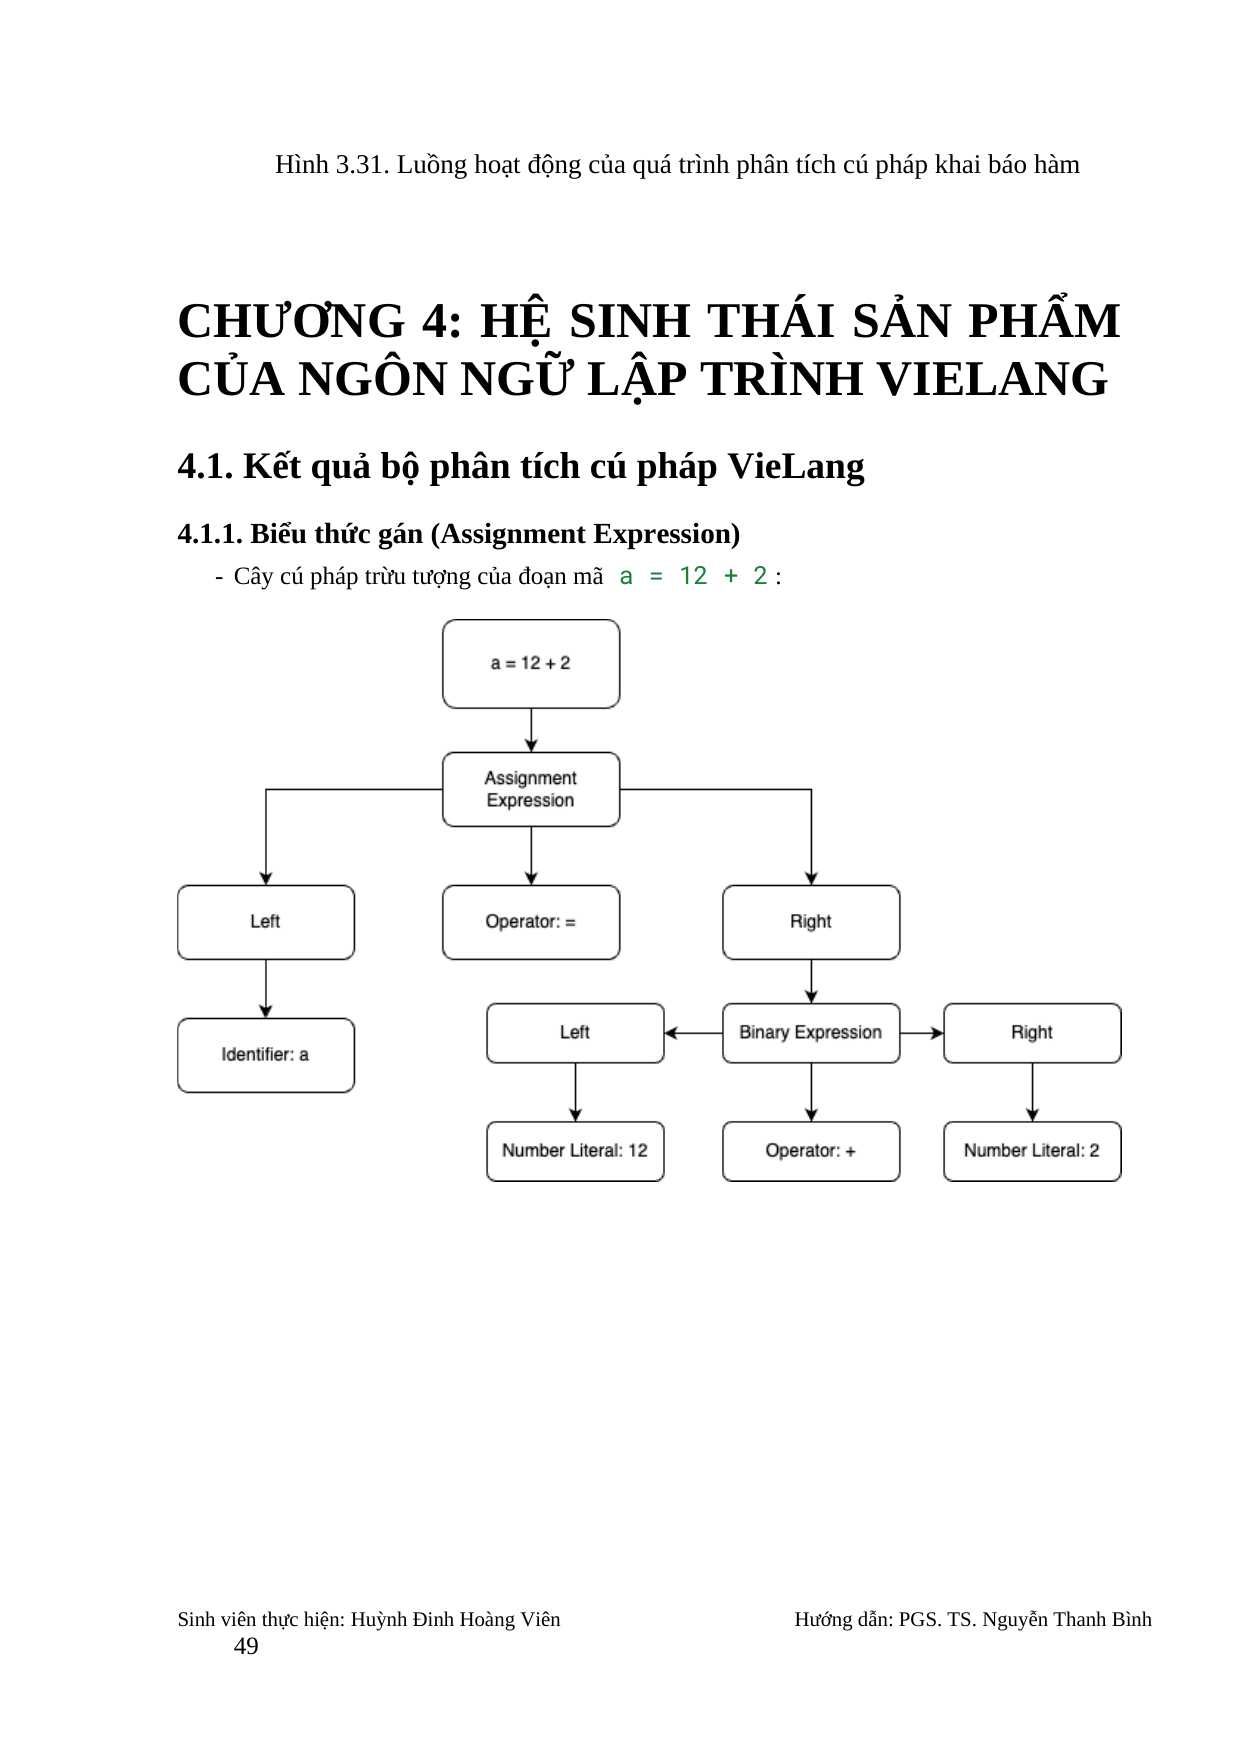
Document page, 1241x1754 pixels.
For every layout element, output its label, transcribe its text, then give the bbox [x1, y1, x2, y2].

subtitle 4.1.1. Biểu thức gán (Assignment Expression) [177, 516, 1122, 549]
subtitle 4.1. Kết quả bộ phân tích cú pháp VieLang [177, 444, 1122, 487]
picture [177, 619, 1122, 1182]
subtitle CHƯƠNG 4: HỆ SINH THÁI SẢN PHẨM CỦA NGÔN NGỮ LẬP TRÌNH VIELANG [177, 291, 1122, 406]
list Cây cú pháp trừu tượng của đoạn mã a = 12 + 2 : [215, 558, 1122, 591]
text Hình 3.31. Luồng hoạt động của quá trình phân tích cú pháp khai báo hàm [177, 148, 1122, 179]
